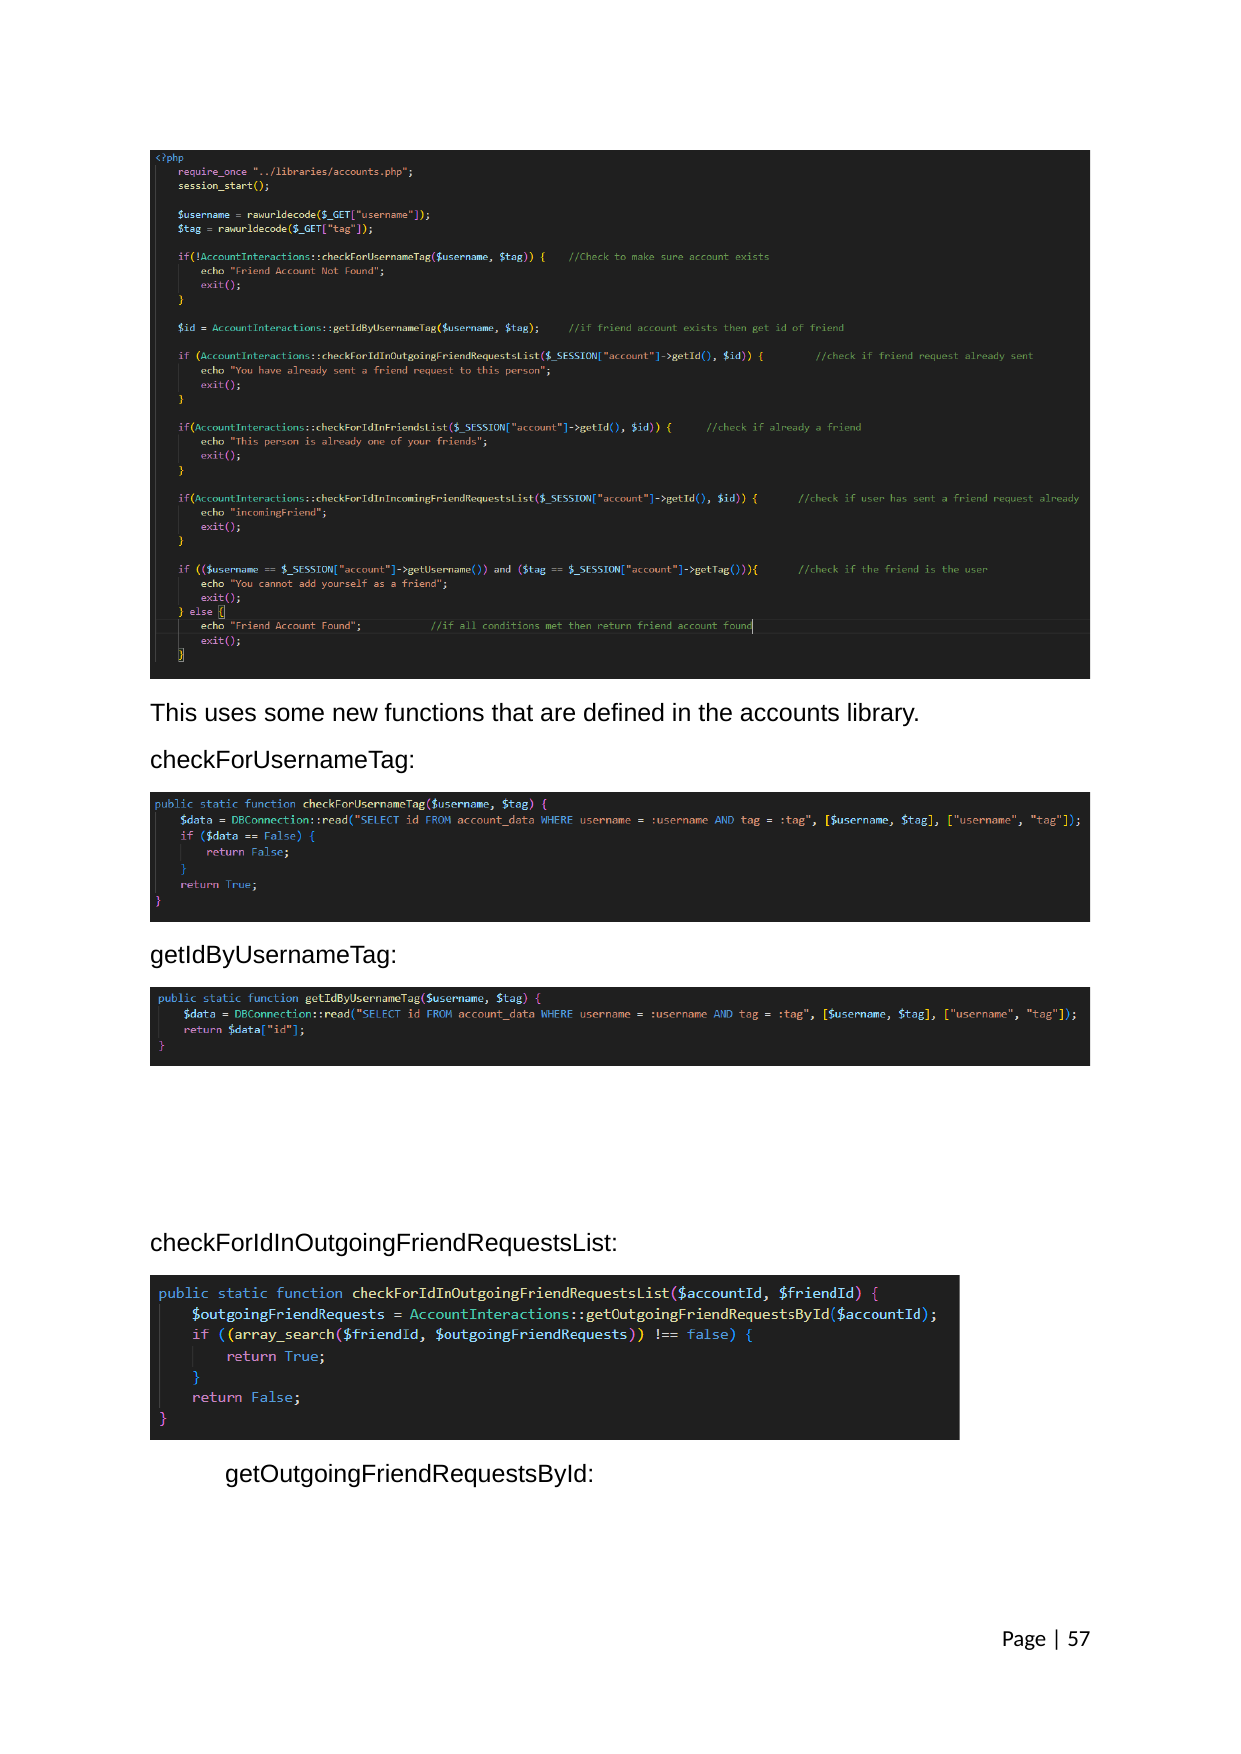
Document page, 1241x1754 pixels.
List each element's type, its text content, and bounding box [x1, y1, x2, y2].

picture [150, 1275, 960, 1440]
text checkForUsernameTag: [150, 745, 1090, 774]
text getOutgoingFriendRequestsById: [150, 1458, 1090, 1487]
text getIdByUsernameTag: [150, 940, 1090, 969]
picture [150, 987, 1091, 1066]
picture [150, 150, 1091, 679]
text This uses some new functions that are defined in the accounts library. [150, 697, 1090, 726]
text checkForIdInOutgoingFriendRequestsList: [150, 1228, 1090, 1257]
picture [150, 792, 1091, 922]
